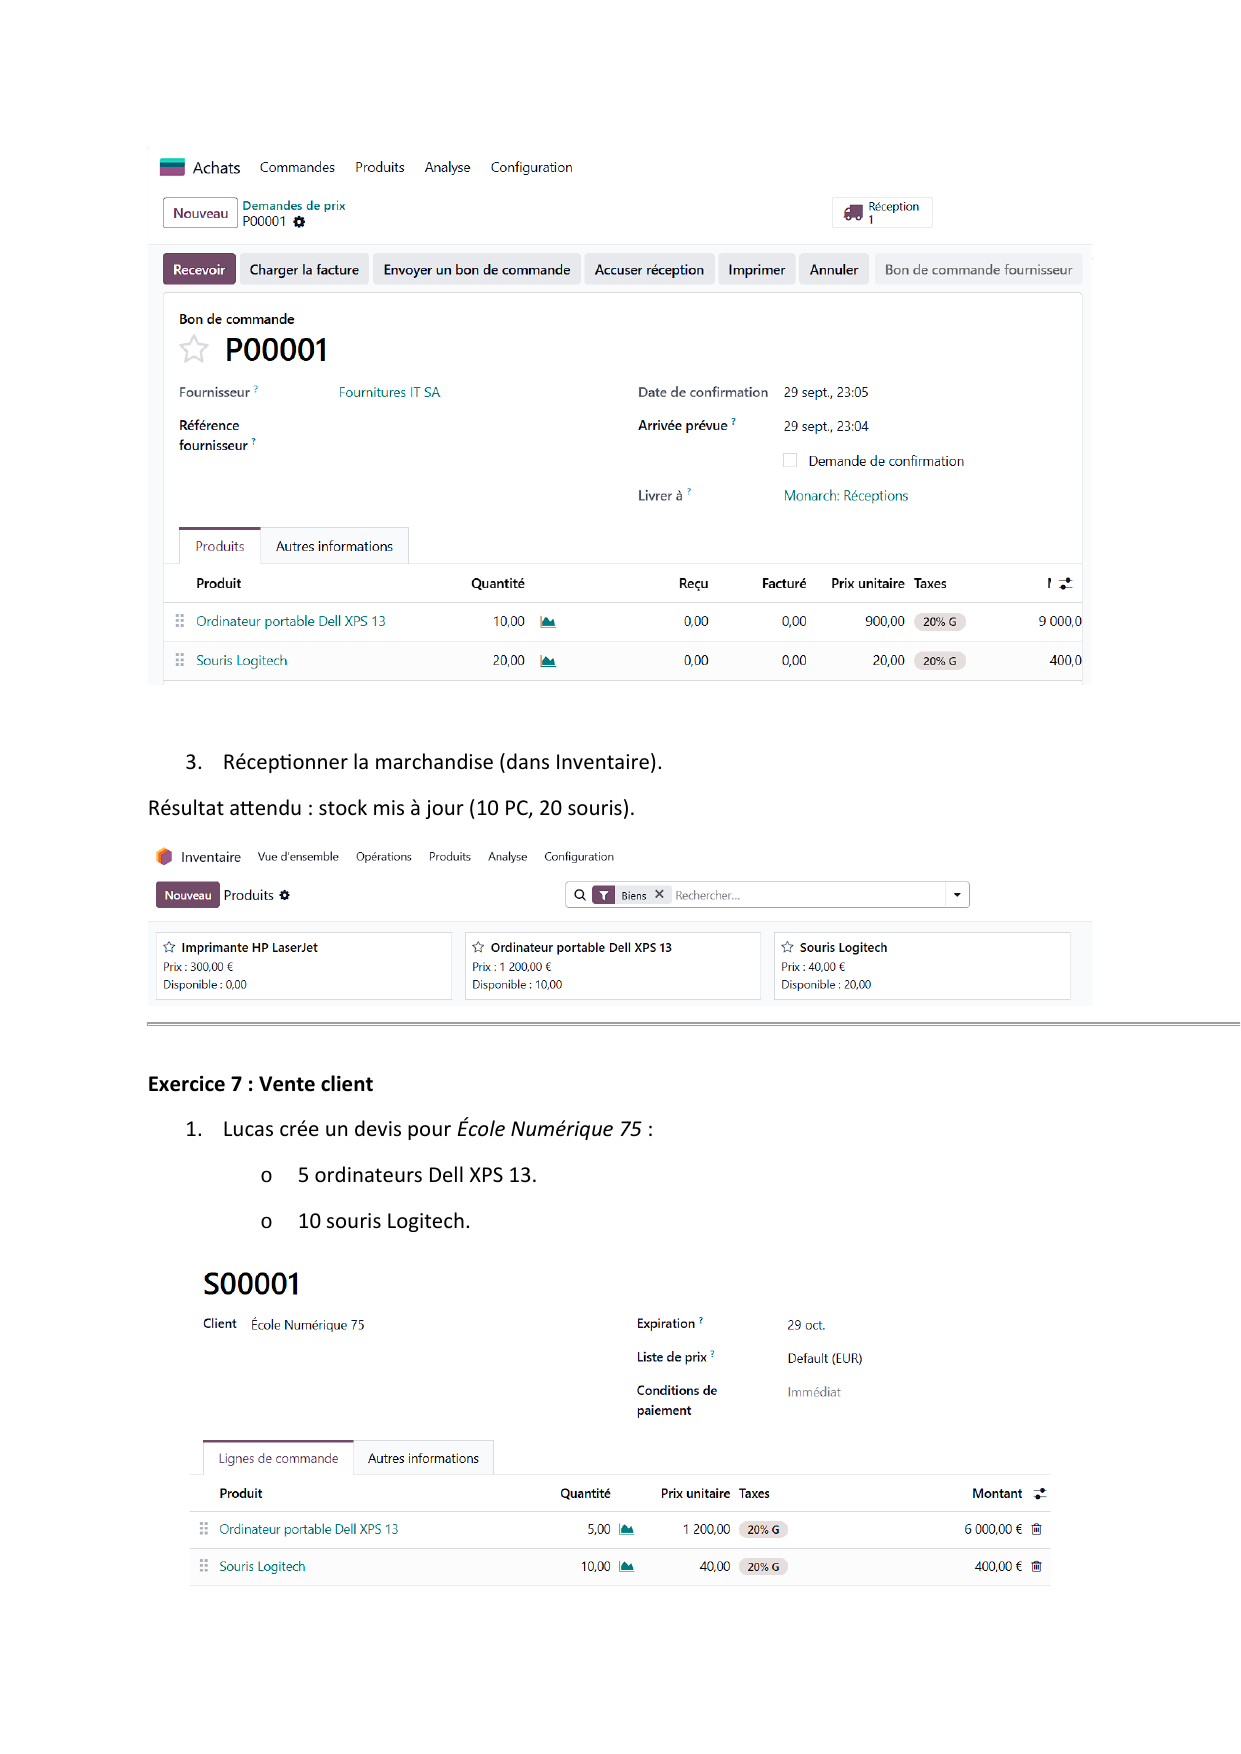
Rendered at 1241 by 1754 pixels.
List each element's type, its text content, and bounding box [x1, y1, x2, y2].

picture [147, 838, 1093, 1006]
list 10 souris Logitech. [260, 1206, 1093, 1234]
picture [147, 147, 1093, 685]
text Exercice 7 : Vente client [148, 1069, 1093, 1097]
list Réceptionner la marchandise (dans Inventaire). [185, 747, 1093, 775]
picture [189, 1251, 1051, 1588]
list Lucas crée un devis pour École Numérique 75 : [185, 1114, 1093, 1142]
list 5 ordinateurs Dell XPS 13. [260, 1160, 1093, 1188]
text Résultat attendu : stock mis à jour (10 PC, 20 souris). [148, 793, 1093, 821]
